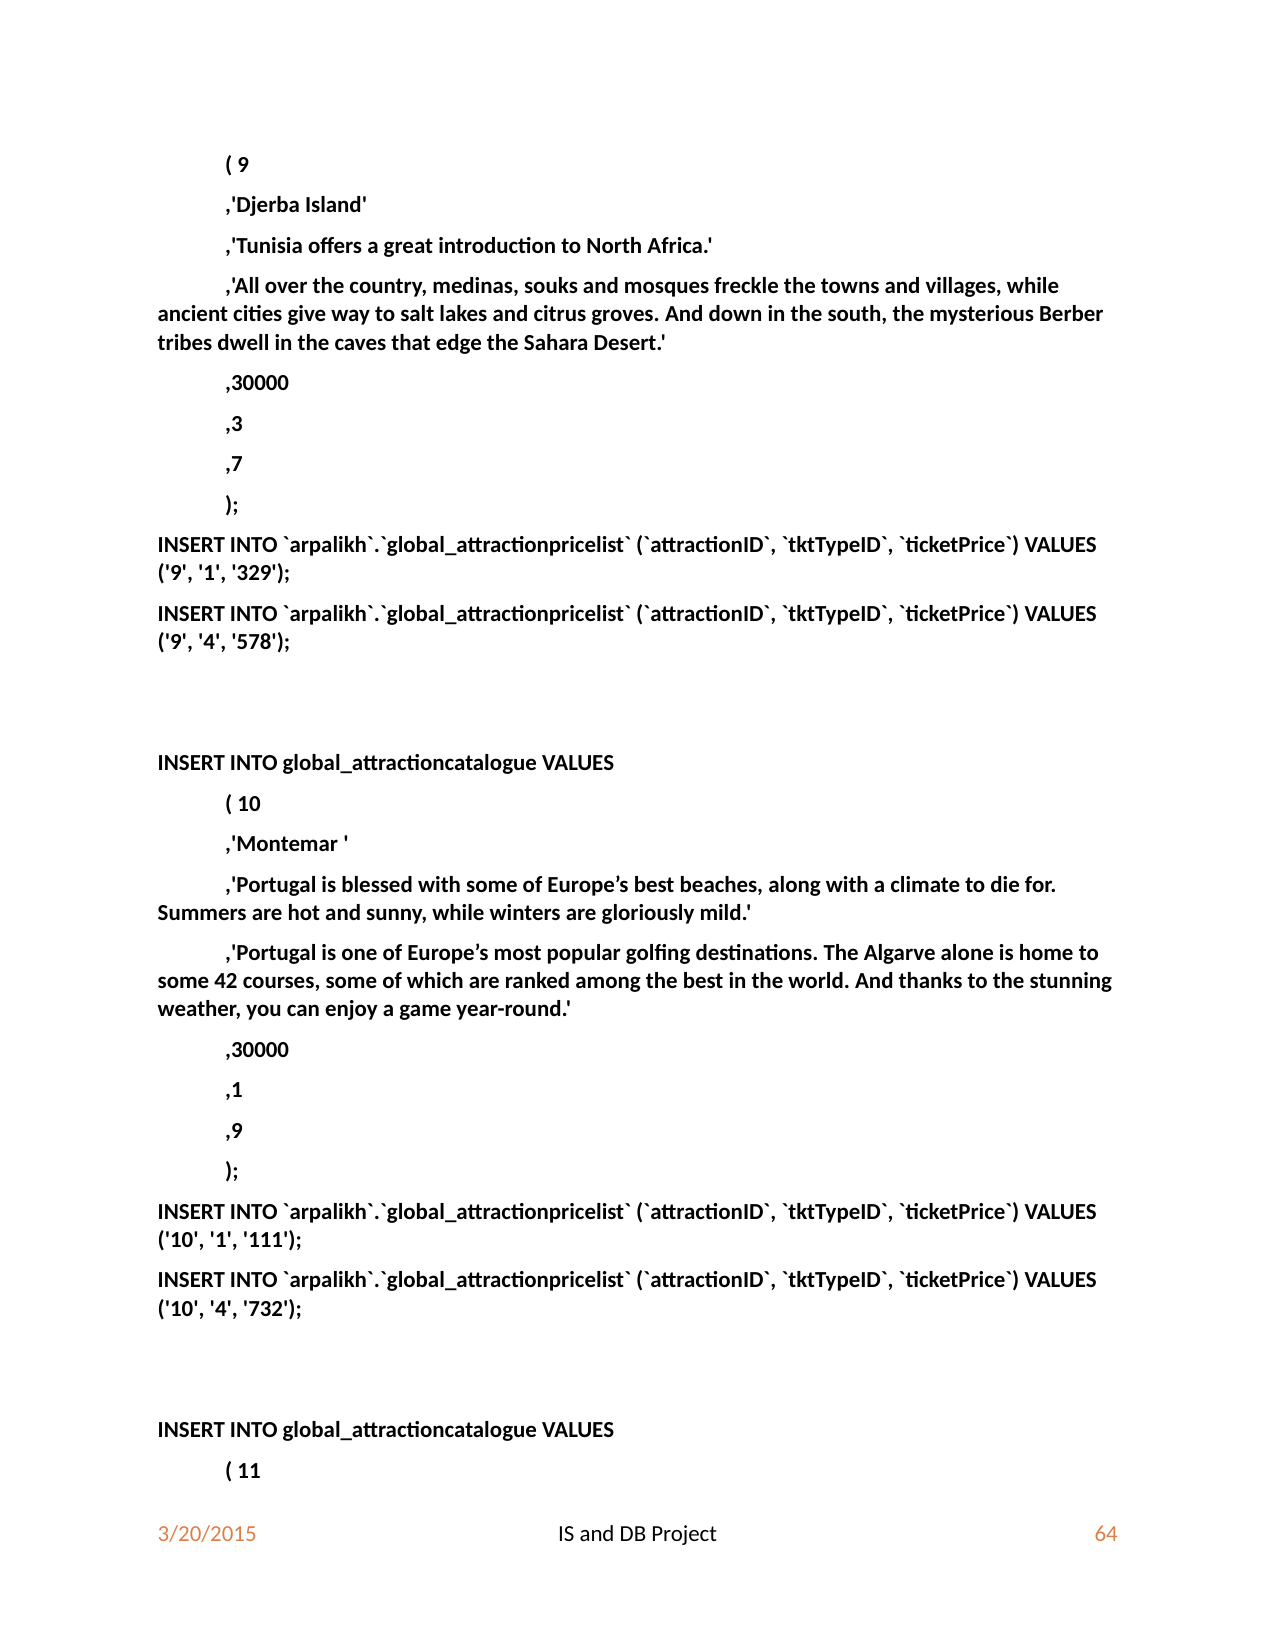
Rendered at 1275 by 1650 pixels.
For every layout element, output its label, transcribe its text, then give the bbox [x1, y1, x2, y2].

text INSERT INTO global_attractioncatalogue VALUES [157, 748, 1117, 776]
text ,'Tunisia offers a great introduction to North Africa.' [157, 231, 1117, 259]
text ,3 [157, 409, 1117, 437]
text ,'Portugal is one of Europe’s most popular golfing destinations. The Algarve alone is home to some 42 courses, some of which are ranked among the best in the world. And thanks to the stunning weather, you can enjoy a game year-round.' [157, 938, 1117, 1022]
text INSERT INTO global_attractioncatalogue VALUES [157, 1415, 1117, 1443]
text ); [157, 490, 1117, 518]
text ,'All over the country, medinas, souks and mosques freckle the towns and villages, while ancient cities give way to salt lakes and citrus groves. And down in the south, the mysterious Berber tribes dwell in the caves that edge the Sahara Desert.' [157, 272, 1117, 356]
text ); [157, 1157, 1117, 1184]
text ( 11 [157, 1456, 1117, 1484]
text ,30000 [157, 368, 1117, 396]
text ,9 [157, 1116, 1117, 1144]
text ( 9 [157, 150, 1117, 178]
text ( 10 [157, 789, 1117, 817]
text INSERT INTO `arpalikh`.`global_attractionpricelist` (`attractionID`, `tktTypeID`, `ticketPrice`) VALUES ('9', '1', '329'); [157, 530, 1117, 586]
text INSERT INTO `arpalikh`.`global_attractionpricelist` (`attractionID`, `tktTypeID`, `ticketPrice`) VALUES ('10', '4', '732'); [157, 1266, 1117, 1322]
text ,1 [157, 1076, 1117, 1103]
text ,7 [157, 449, 1117, 477]
text ,30000 [157, 1035, 1117, 1063]
text ,'Montemar ' [157, 829, 1117, 857]
text INSERT INTO `arpalikh`.`global_attractionpricelist` (`attractionID`, `tktTypeID`, `ticketPrice`) VALUES ('9', '4', '578'); [157, 599, 1117, 655]
text ,'Djerba Island' [157, 191, 1117, 218]
text ,'Portugal is blessed with some of Europe’s best beaches, along with a climate to die for. Summers are hot and sunny, while winters are gloriously mild.' [157, 870, 1117, 926]
text INSERT INTO `arpalikh`.`global_attractionpricelist` (`attractionID`, `tktTypeID`, `ticketPrice`) VALUES ('10', '1', '111'); [157, 1197, 1117, 1253]
